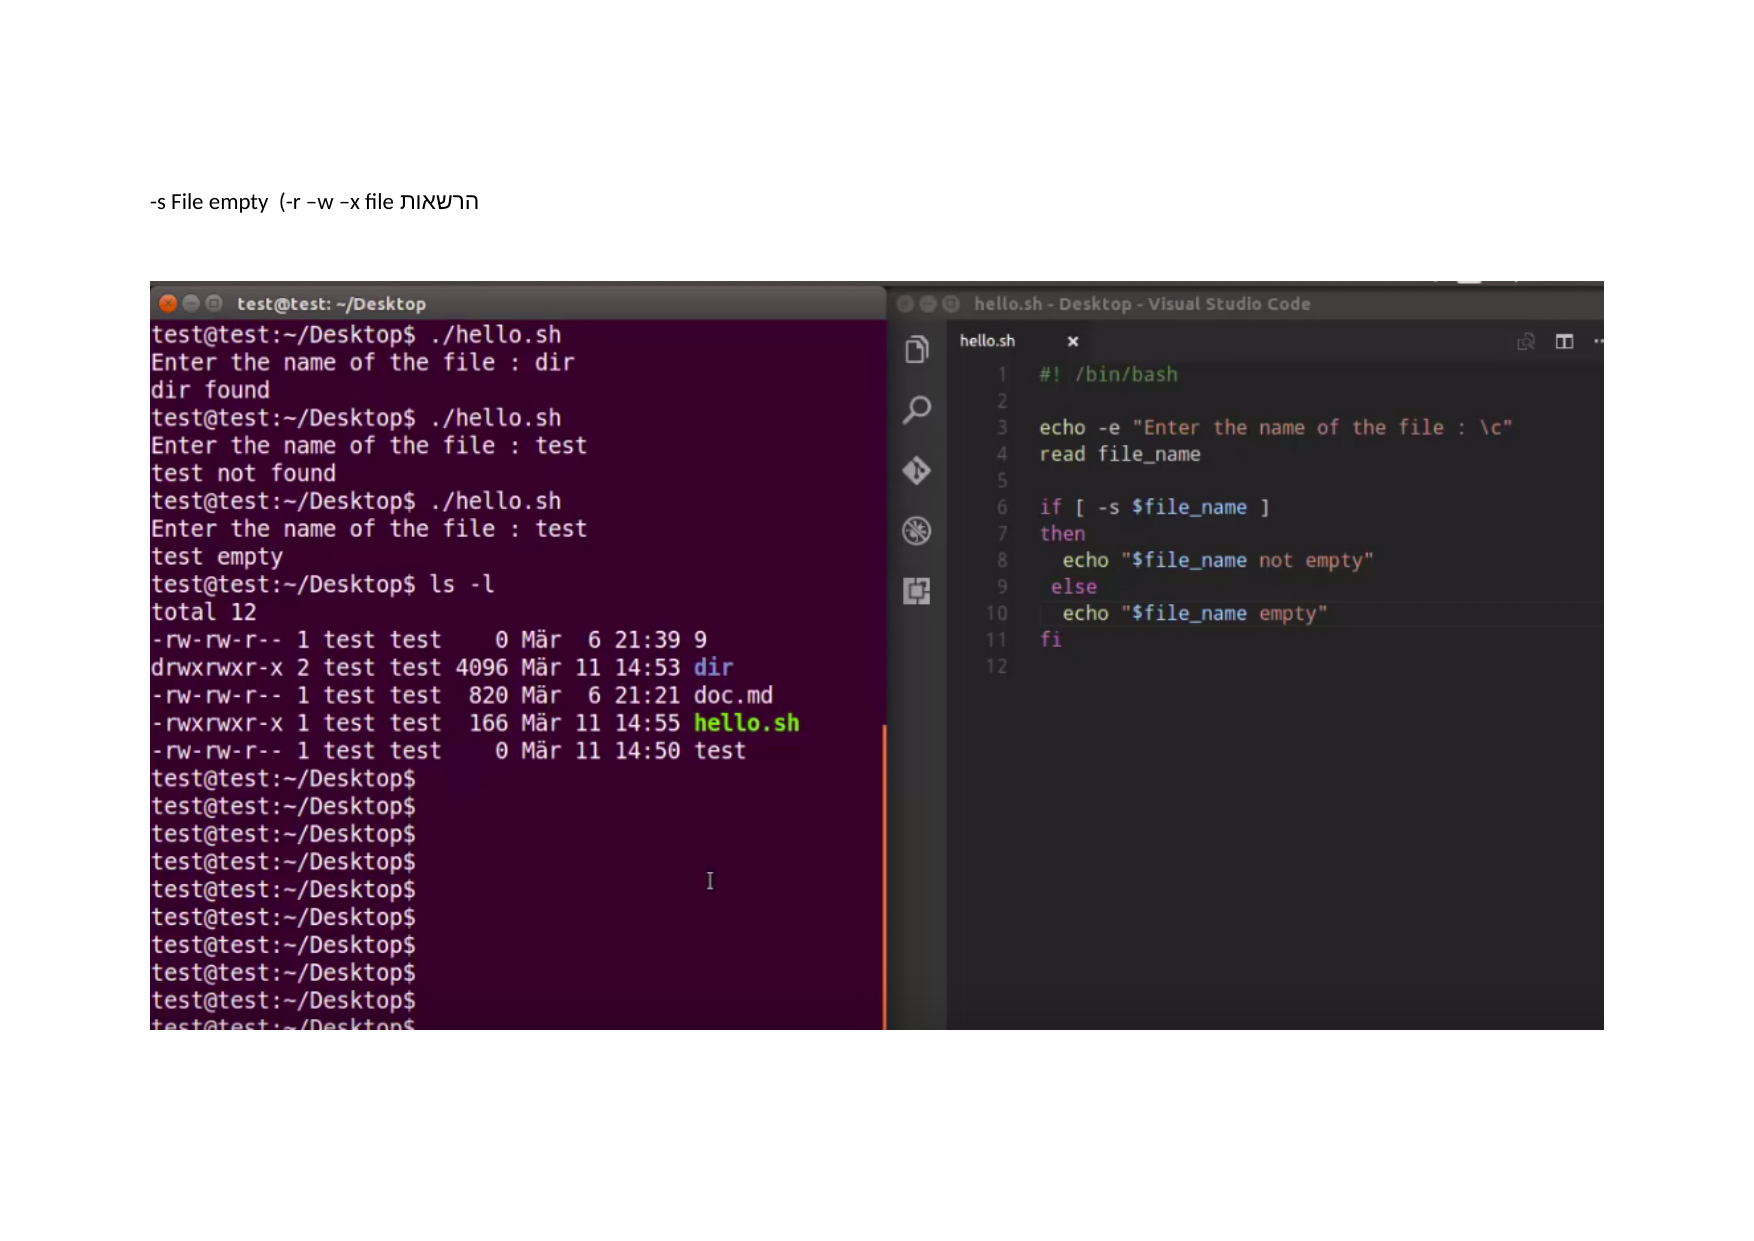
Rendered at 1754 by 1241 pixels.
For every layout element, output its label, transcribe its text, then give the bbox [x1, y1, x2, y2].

picture [150, 281, 1604, 1030]
text -s File empty (-r –w –x file הרשאות [150, 187, 1604, 216]
